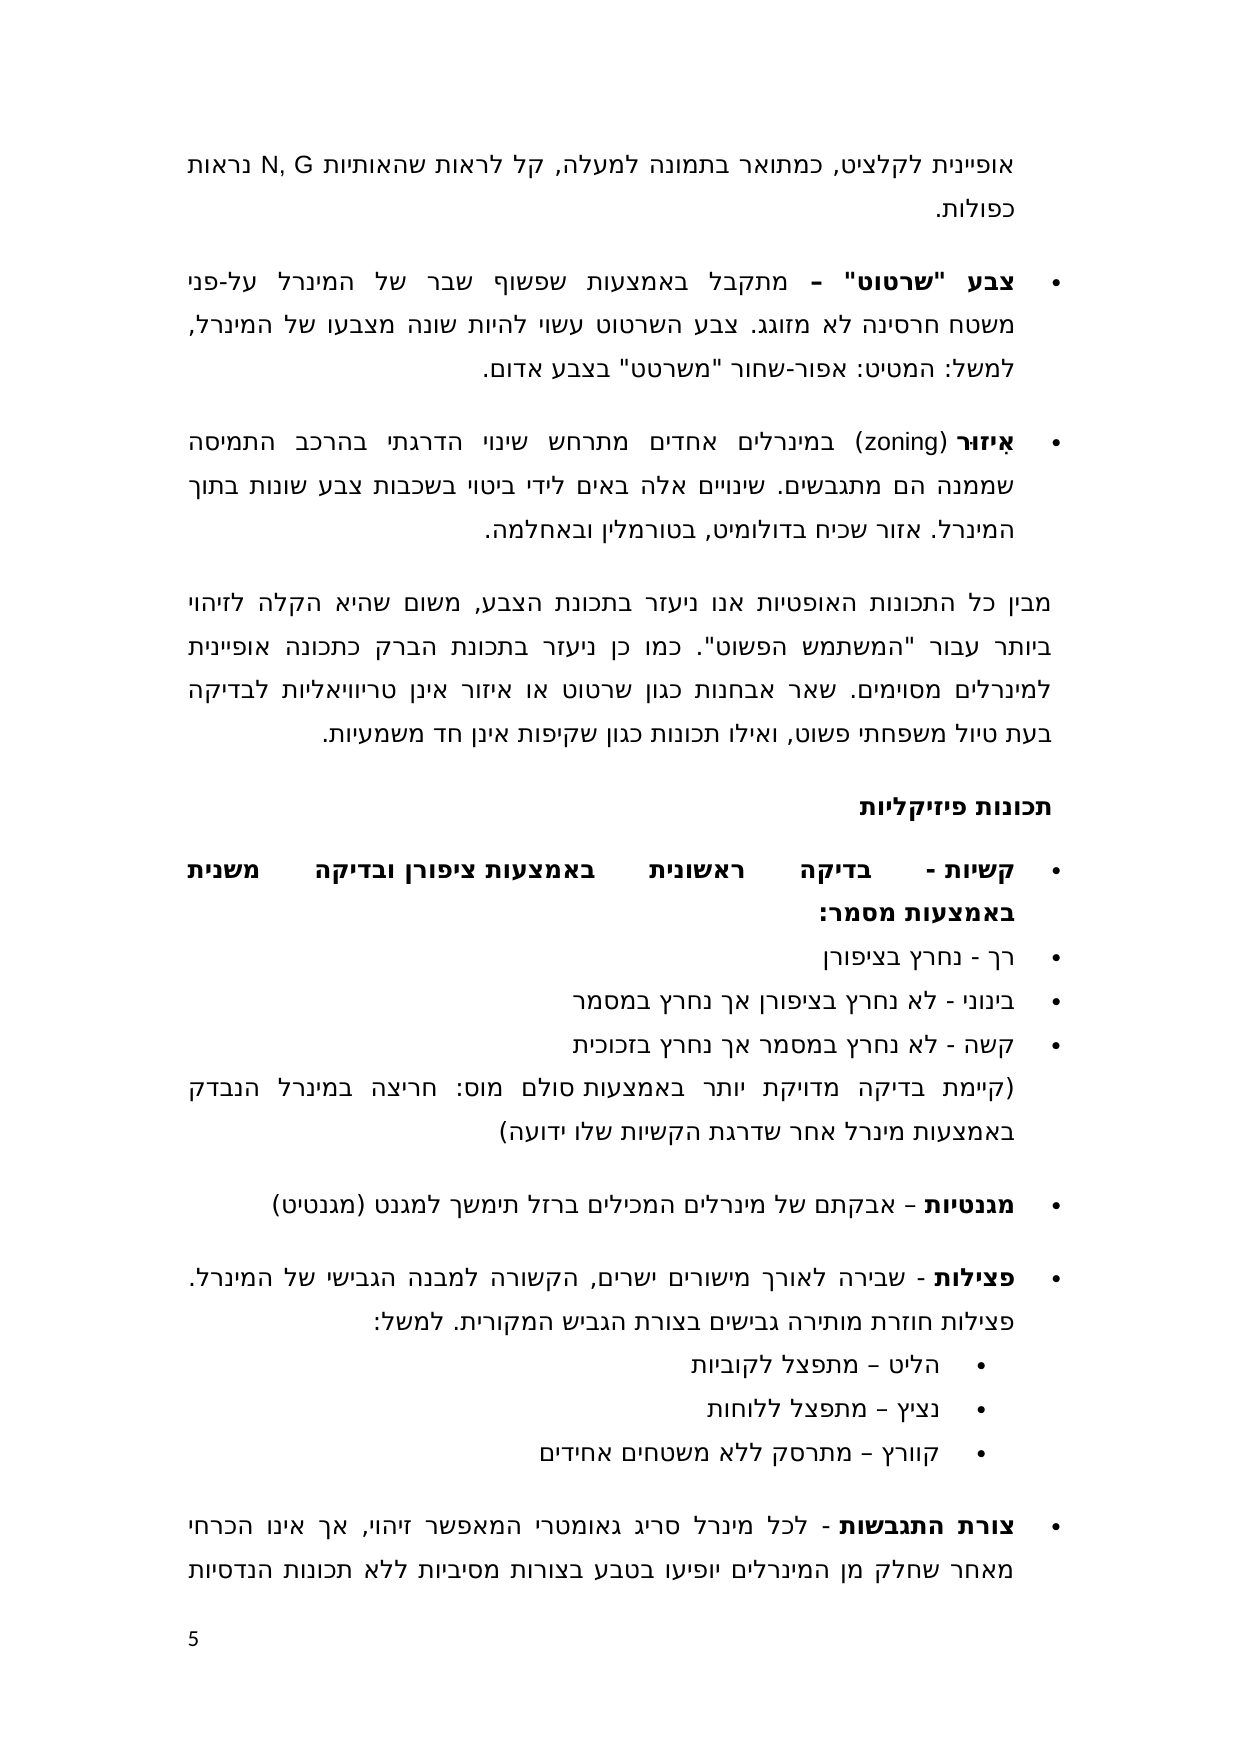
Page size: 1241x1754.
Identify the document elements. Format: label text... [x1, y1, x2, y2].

list קשיות - בדיקה ראשונית באמצעות ציפורן ובדיקה משנית באמצעות מסמר: [187, 855, 1053, 928]
list מגנטיות – אבקתם של מינרלים המכילים ברזל תימשך למגנט (מגנטיט) [187, 1190, 1053, 1219]
text (קיימת בדיקה מדויקת יותר באמצעות סולם מוס: חריצה במינרל הנבדק באמצעות מינרל אחר שדרגת הקשיות שלו ידועה) [187, 1073, 1015, 1146]
list נציץ – מתפצל ללוחות [187, 1394, 978, 1423]
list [187, 150, 1053, 223]
list קשה - לא נחרץ במסמר אך נחרץ בזכוכית [187, 1030, 1052, 1059]
list צבע "שרטוט" – מתקבל באמצעות שפשוף שבר של המינרל על-פני משטח חרסינה לא מזוגג. צבע השרטוט עשוי להיות שונה מצבעו של המינרל, למשל: המטיט: אפור-שחור "משרטט" בצבע אדום. [187, 267, 1053, 383]
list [187, 1511, 1052, 1584]
list קוורץ – מתרסק ללא משטחים אחידים [187, 1438, 978, 1467]
list הליט – מתפצל לקוביות [187, 1351, 978, 1380]
text תכונות פיזיקליות [187, 792, 1053, 821]
list בינוני - לא נחרץ בציפורן אך נחרץ במסמר [187, 986, 1053, 1015]
list רך - נחרץ בציפורן [187, 942, 1053, 971]
text מבין כל התכונות האופטיות אנו ניעזר בתכונת הצבע, משום שהיא הקלה לזיהוי ביותר עבור "המשתמש הפשוט". כמו כן ניעזר בתכונת הברק כתכונה אופיינית למינרלים מסוימים. שאר אבחנות כגון שרטוט או איזור אינן טריוויאליות לבדיקה בעת טיול משפחתי פשוט, ואילו תכונות כגון שקיפות אינן חד משמעיות. [187, 588, 1053, 748]
list פצילות - שבירה לאורך מישורים ישרים, הקשורה למבנה הגבישי של המינרל. פצילות חוזרת מותירה גבישים בצורת הגביש המקורית. למשל: [187, 1263, 1053, 1336]
list אִיזוּר (zoning) במינרלים אחדים מתרחש שינוי הדרגתי בהרכב התמיסה שממנה הם מתגבשים. שינויים אלה באים לידי ביטוי בשכבות צבע שונות בתוך המינרל. אזור שכיח בדולומיט, בטורמלין ובאחלמה. [187, 427, 1053, 544]
